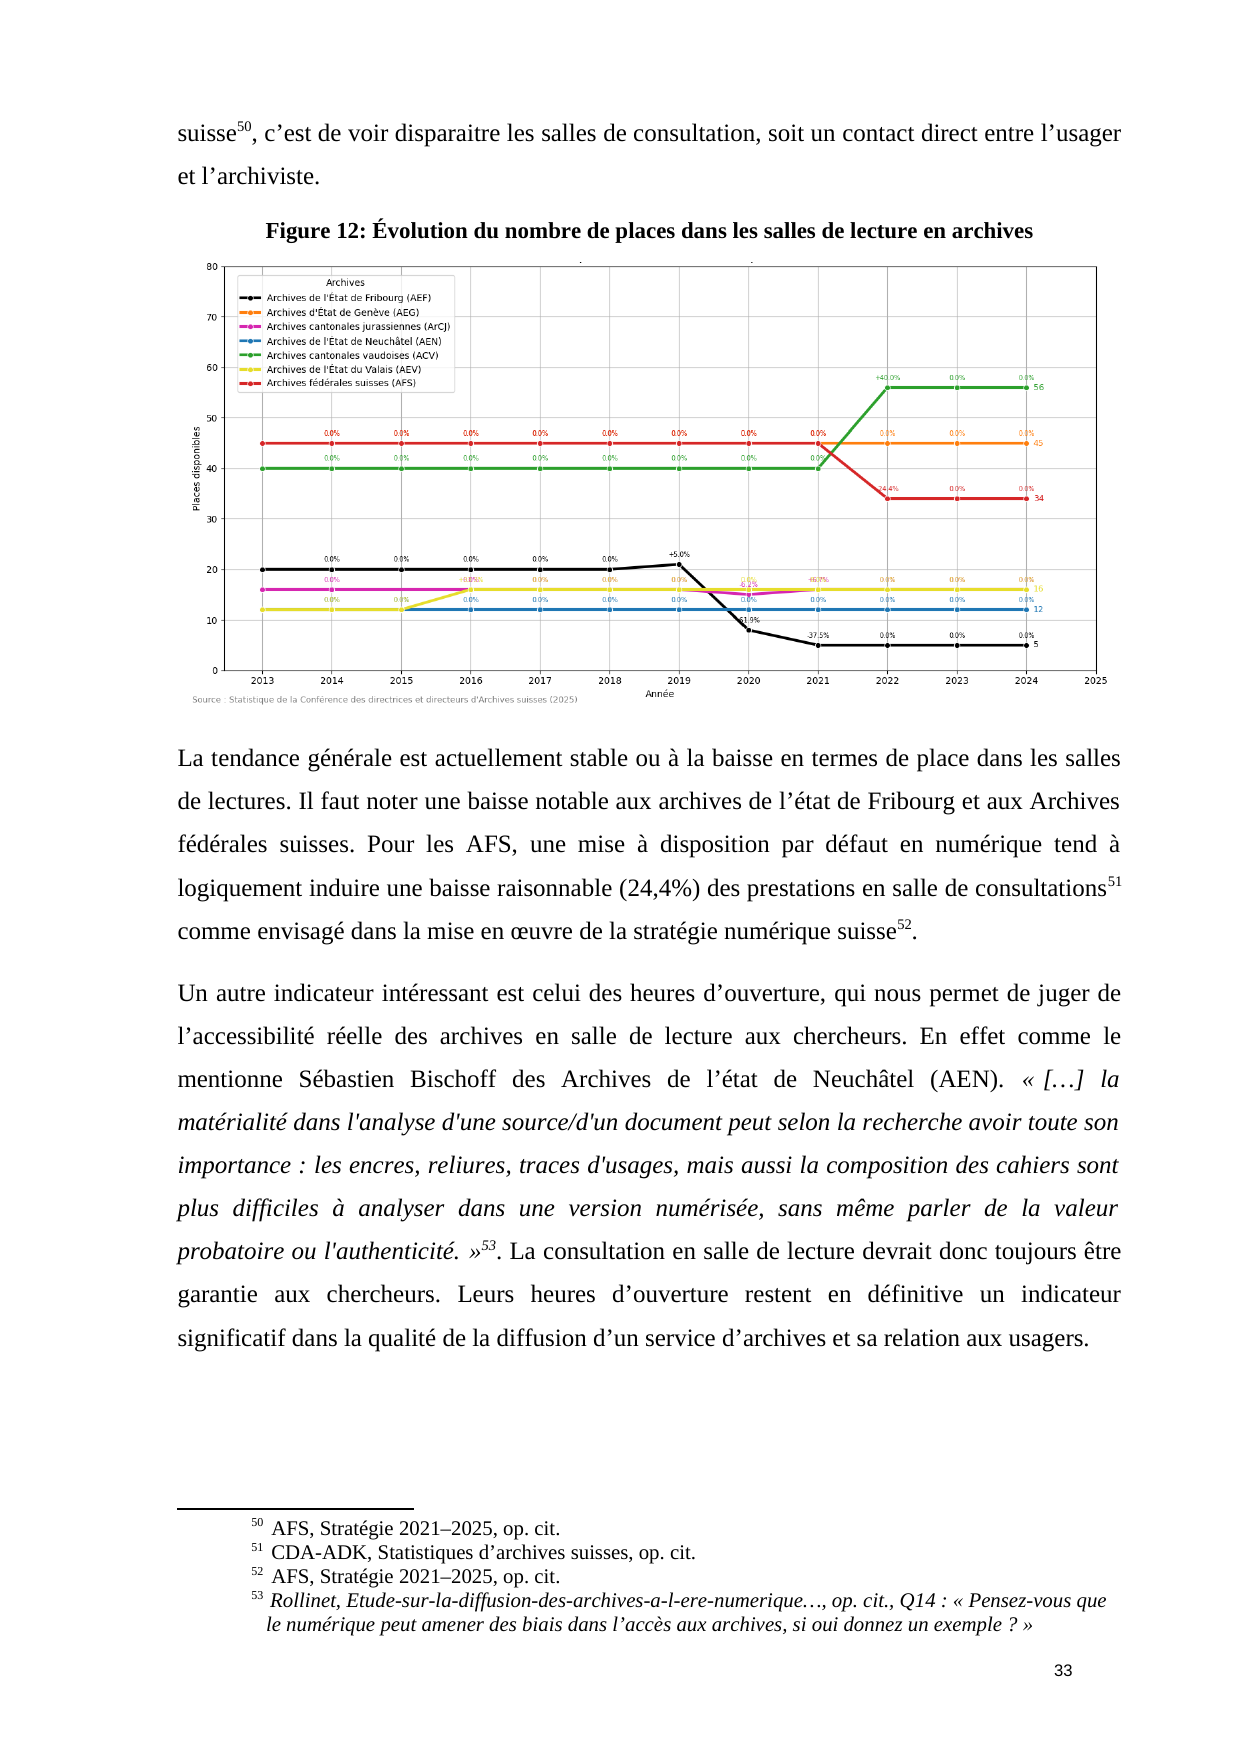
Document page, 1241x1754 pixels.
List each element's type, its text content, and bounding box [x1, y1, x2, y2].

text Figure 12: Évolution du nombre de places dans les salles de lecture en archives [177, 217, 1122, 243]
text La tendance générale est actuellement stable ou à la baisse en termes de place dans les salles de lectures. Il faut noter une baisse notable aux archives de l’état de Fribourg et aux Archives fédérales suisses. Pour les AFS, une mise à disposition par défaut en numérique tend à logiquement induire une baisse raisonnable (24,4%) des prestations en salle de consultations comme envisagé dans la mise en œuvre de la stratégie numérique suisse. [177, 743, 1122, 944]
picture [185, 262, 1114, 711]
text Un autre indicateur intéressant est celui des heures d’ouverture, qui nous permet de juger de l’accessibilité réelle des archives en salle de lecture aux chercheurs. En effet comme le mentionne Sébastien Bischoff des Archives de l’état de Neuchâtel (AEN). « […] la matérialité dans l'analyse d'une source/d'un document peut selon la recherche avoir toute son importance : les encres, reliures, traces d'usages, mais aussi la composition des cahiers sont plus difficiles à analyser dans une version numérisée, sans même parler de la valeur probatoire ou l'authenticité. ». La consultation en salle de lecture devrait donc toujours être garantie aux chercheurs. Leurs heures d’ouverture restent en définitive un indicateur significatif dans la qualité de la diffusion d’un service d’archives et sa relation aux usagers. [177, 978, 1122, 1351]
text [177, 118, 1122, 190]
